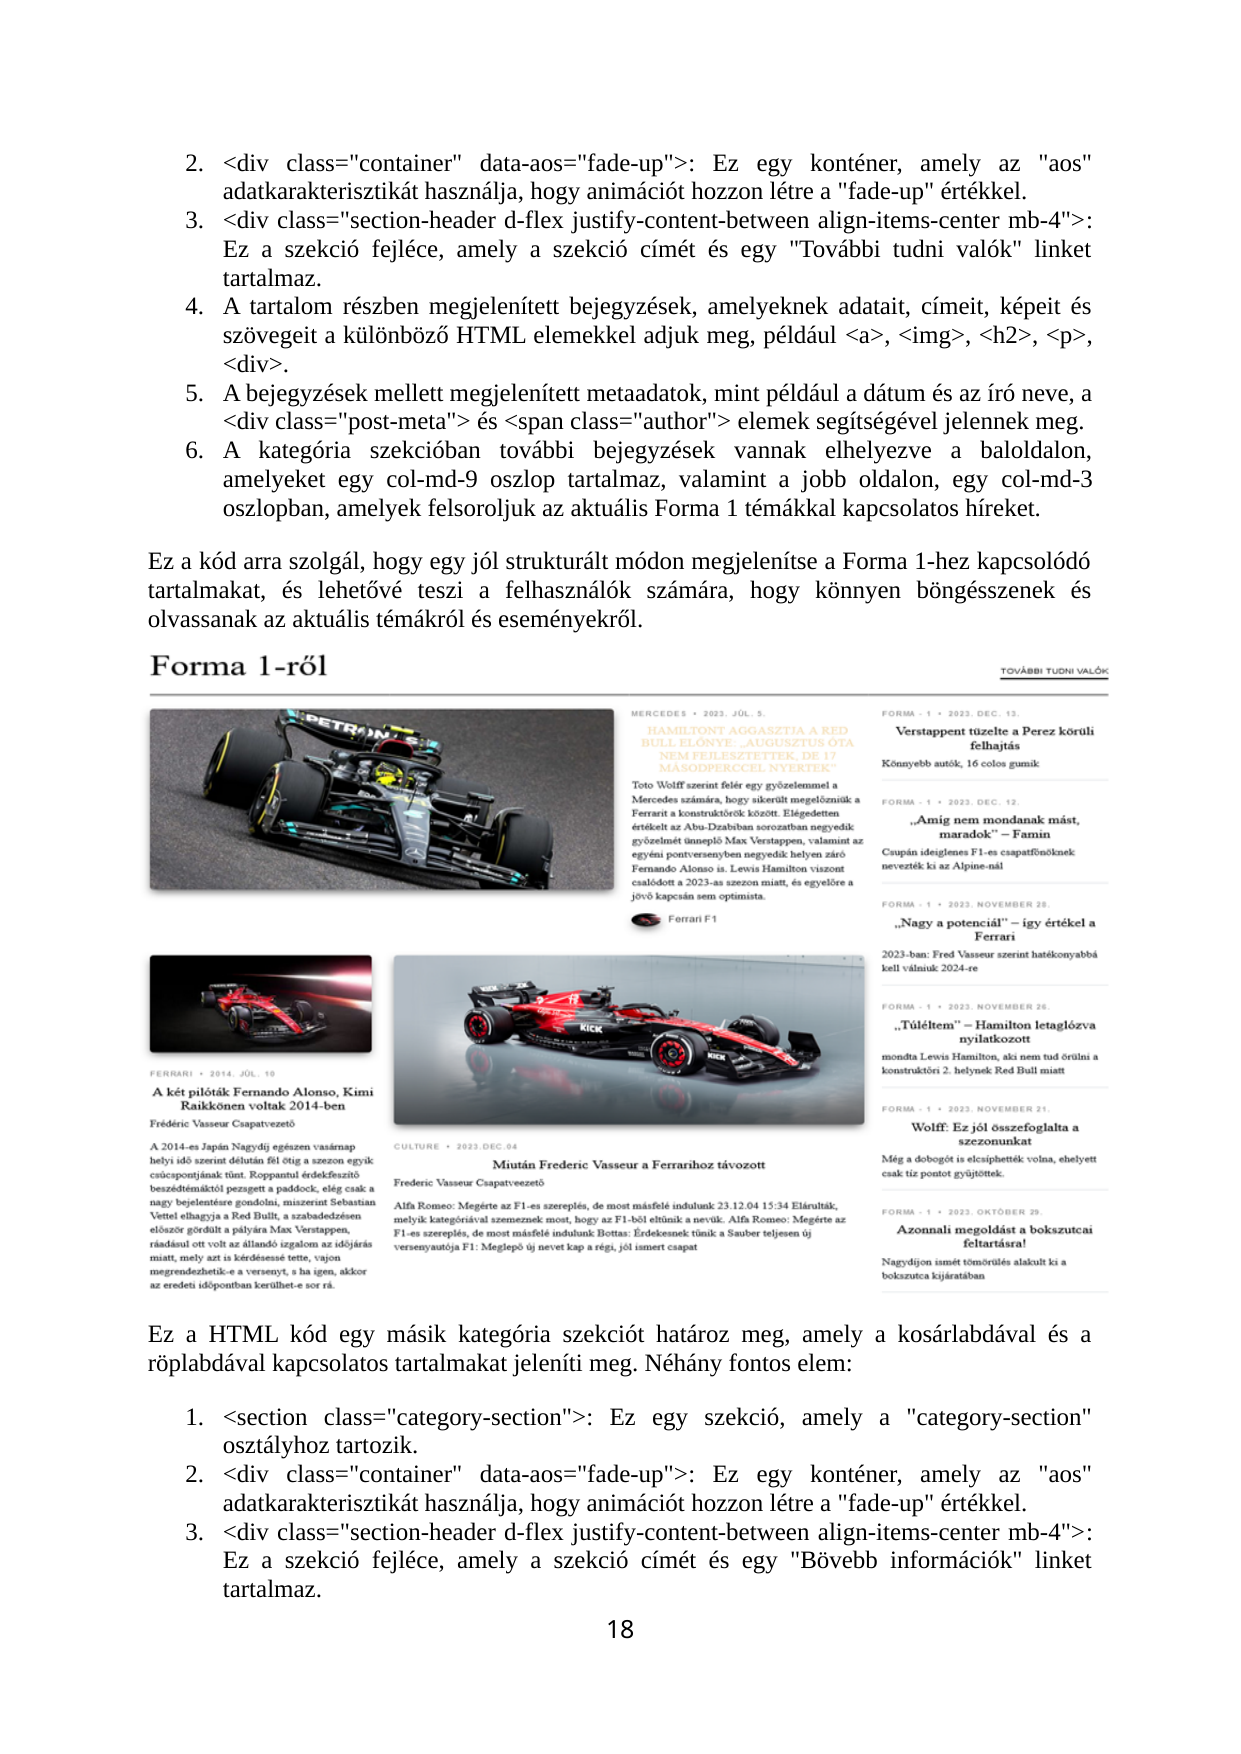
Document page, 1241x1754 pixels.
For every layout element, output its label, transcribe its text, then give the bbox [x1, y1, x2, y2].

list <div class="section-header d-flex justify-content-between align-items-center mb-4">: Ez a szekció fejléce, amely a szekció címét és egy "Bövebb információk" linket tartalmaz. [185, 1517, 1093, 1603]
text Ez a kód arra szolgál, hogy egy jól strukturált módon megjelenítse a Forma 1-hez kapcsolódó tartalmakat, és lehetővé teszi a felhasználók számára, hogy könnyen böngésszenek és olvassanak az aktuális témákról és eseményekről. [148, 546, 1093, 633]
picture [137, 645, 1113, 1294]
list A tartalom részben megjelenített bejegyzések, amelyeknek adatait, címeit, képeit és szövegeit a különböző HTML elemekkel adjuk meg, például <a>, <img>, <h2>, <p>, <div>. [185, 291, 1093, 378]
list <section class="category-section">: Ez egy szekció, amely a "category-section" osztályhoz tartozik. [185, 1402, 1093, 1459]
list <div class="container" data-aos="fade-up">: Ez egy konténer, amely az "aos" adatkarakterisztikát használja, hogy animációt hozzon létre a "fade-up" értékkel. [185, 1459, 1093, 1517]
list <div class="section-header d-flex justify-content-between align-items-center mb-4">: Ez a szekció fejléce, amely a szekció címét és egy "További tudni valók" linket tartalmaz. [185, 205, 1093, 291]
list <div class="container" data-aos="fade-up">: Ez egy konténer, amely az "aos" adatkarakterisztikát használja, hogy animációt hozzon létre a "fade-up" értékkel. [185, 148, 1093, 205]
list A bejegyzések mellett megjelenített metaadatok, mint például a dátum és az író neve, a <div class="post-meta"> és <span class="author"> elemek segítségével jelennek meg. [185, 378, 1093, 435]
text Ez a HTML kód egy másik kategória szekciót határoz meg, amely a kosárlabdával és a röplabdával kapcsolatos tartalmakat jeleníti meg. Néhány fontos elem: [148, 1294, 1093, 1377]
list A kategória szekcióban további bejegyzések vannak elhelyezve a baloldalon, amelyeket egy col-md-9 oszlop tartalmaz, valamint a jobb oldalon, egy col-md-3 oszlopban, amelyek felsoroljuk az aktuális Forma 1 témákkal kapcsolatos híreket. [185, 435, 1093, 521]
